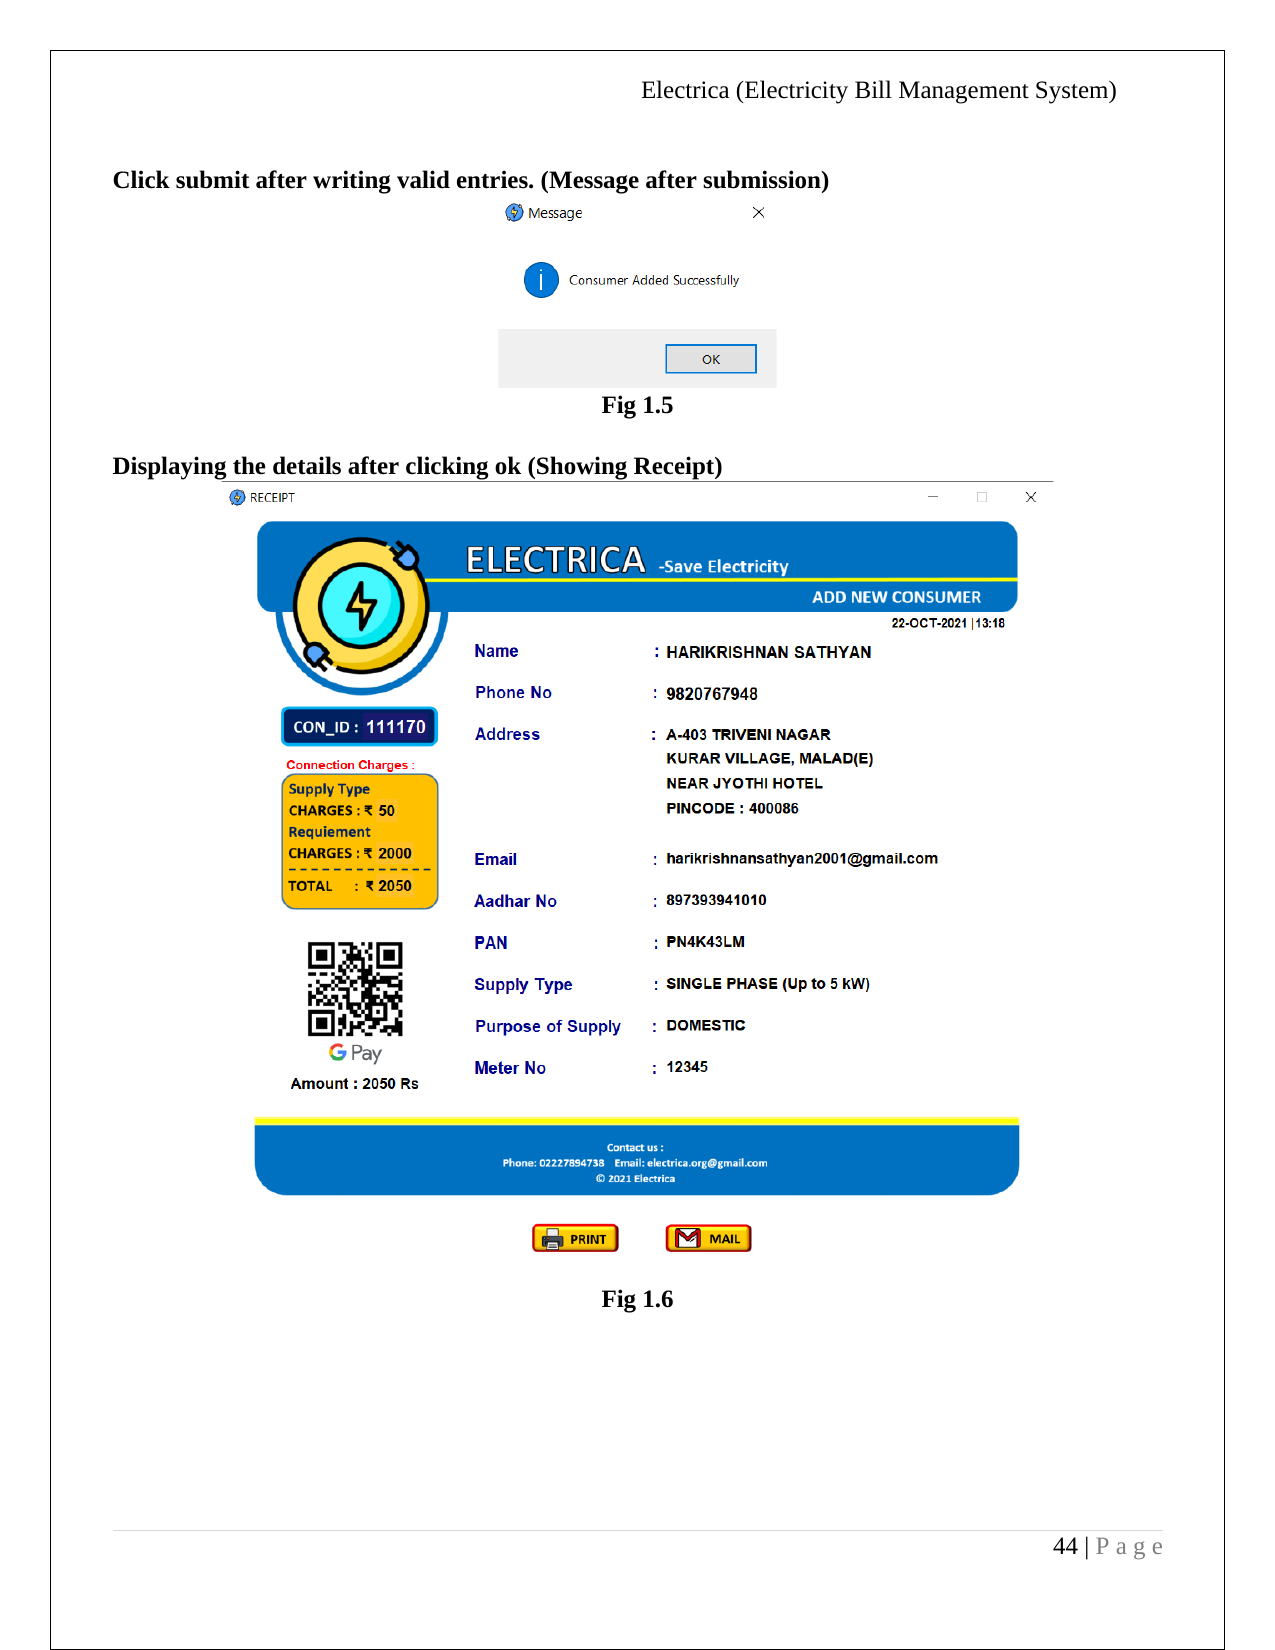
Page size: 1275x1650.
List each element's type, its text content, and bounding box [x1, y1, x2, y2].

picture [221, 481, 1054, 1282]
text Click submit after writing valid entries. (Message after submission) [112, 165, 1163, 194]
picture [498, 196, 777, 388]
text Displaying the details after clicking ok (Showing Receipt) [112, 451, 1163, 480]
text Fig 1.5 [112, 390, 1163, 418]
text Fig 1.6 [112, 1284, 1163, 1313]
